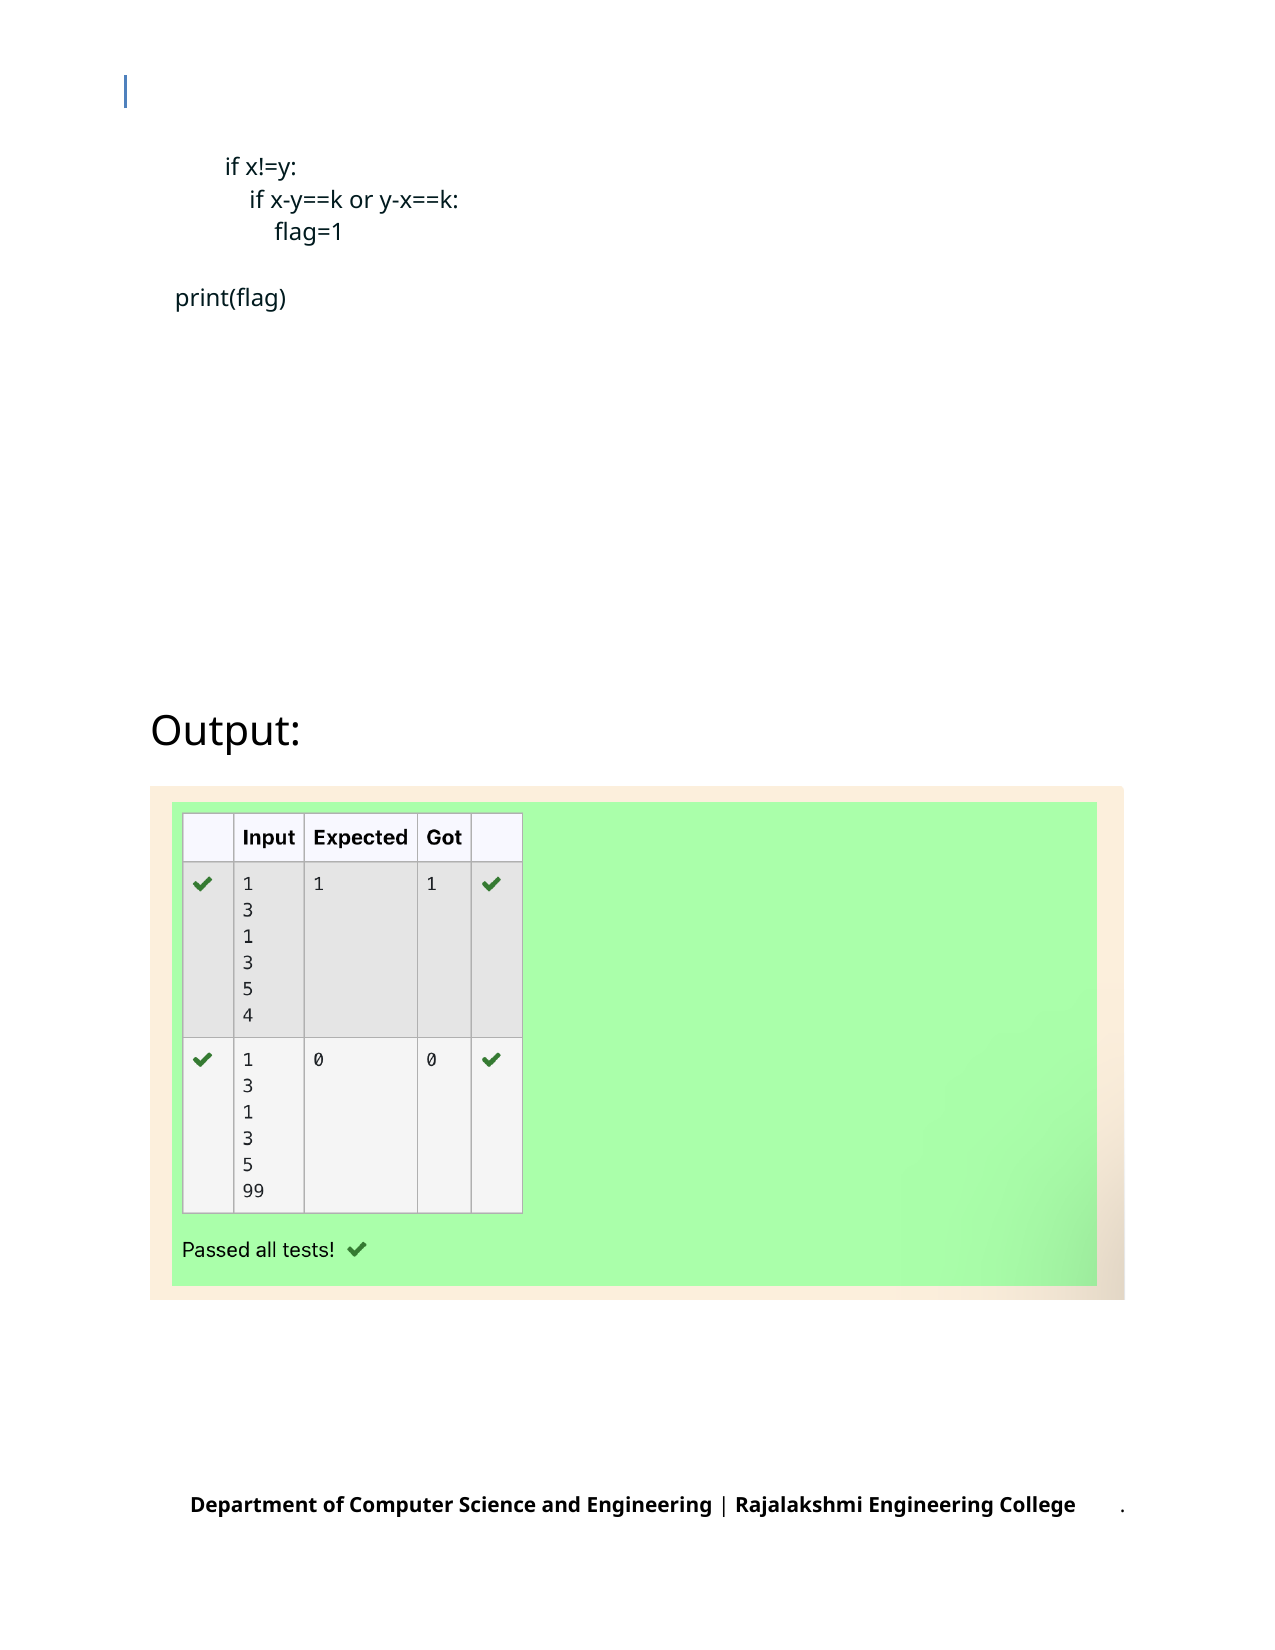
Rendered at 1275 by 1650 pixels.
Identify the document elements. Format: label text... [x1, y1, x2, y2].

text if x!=y: [150, 150, 1125, 183]
text flag=1 [150, 215, 1125, 248]
text if x-y==k or y-x==k: [150, 183, 1125, 215]
text Output: [150, 701, 1125, 758]
picture [150, 786, 1125, 1300]
text print(flag) [150, 280, 1125, 313]
